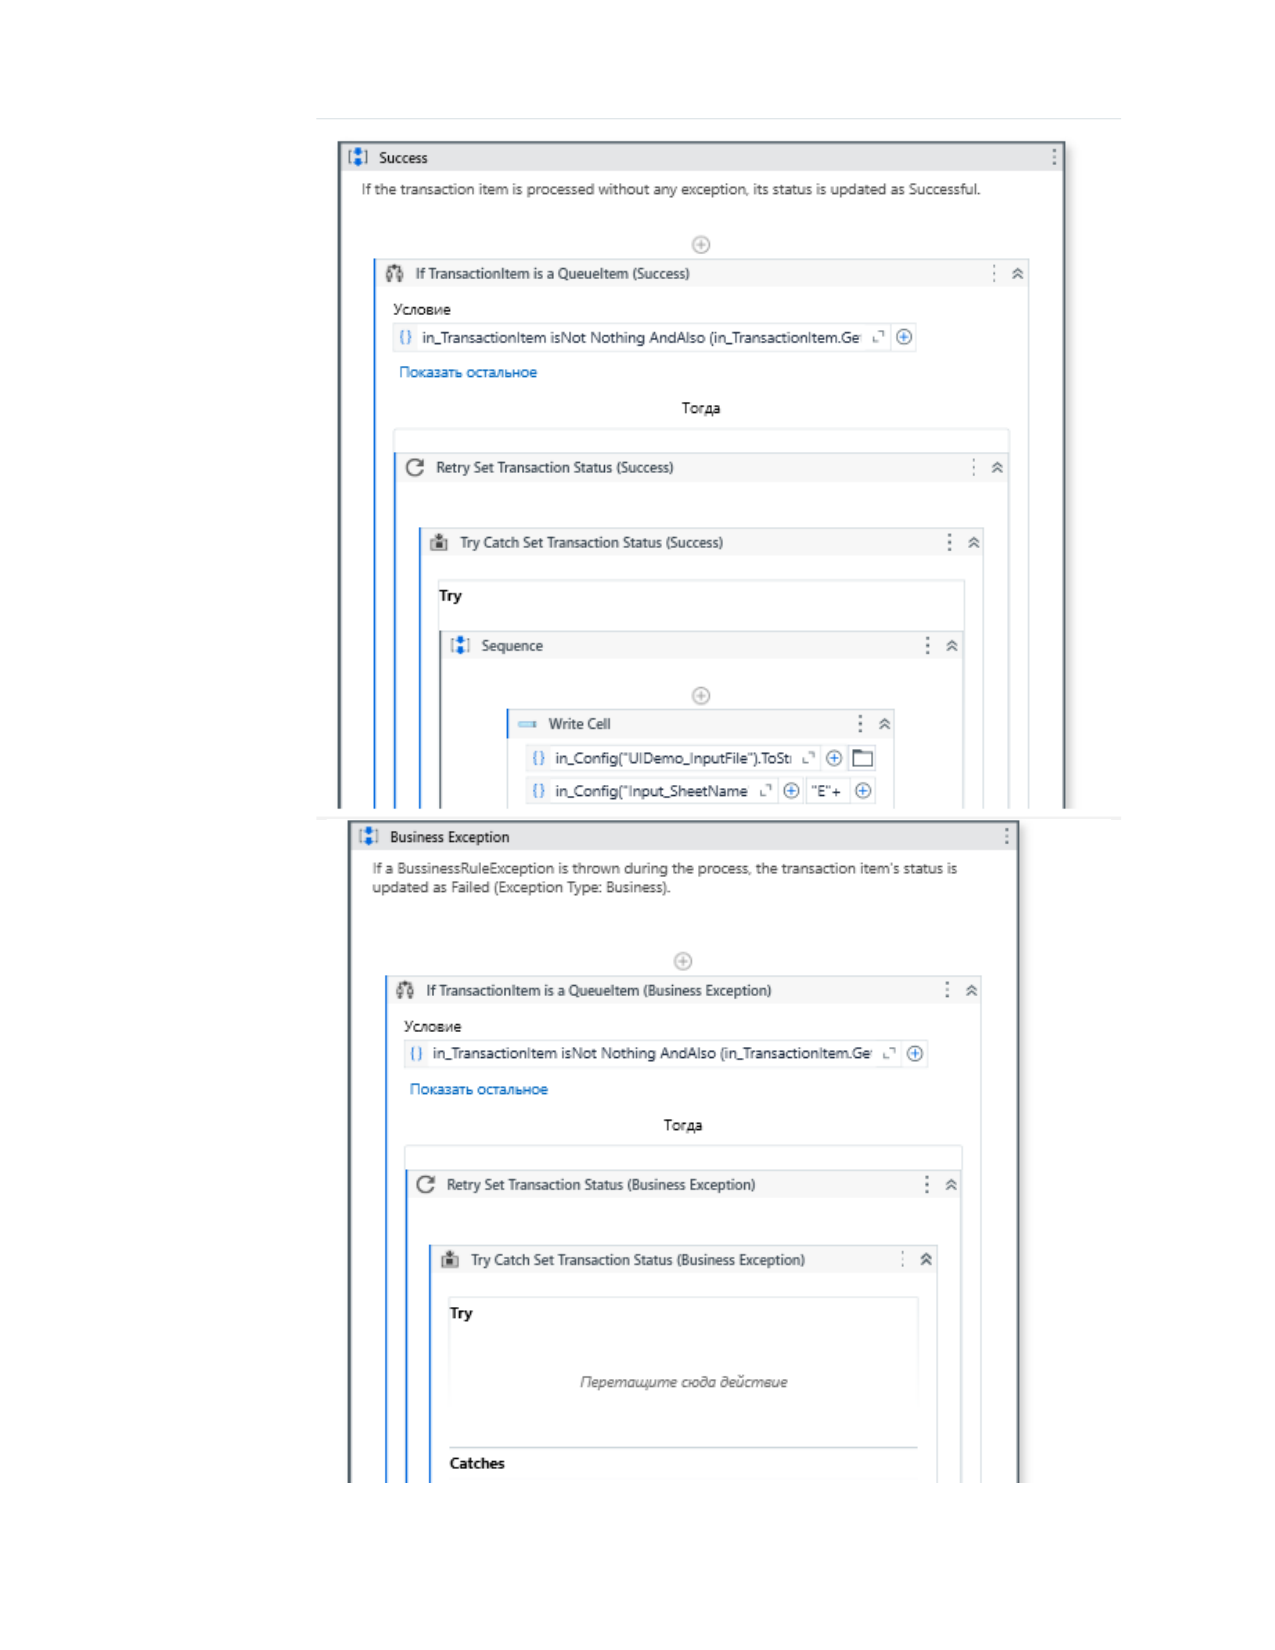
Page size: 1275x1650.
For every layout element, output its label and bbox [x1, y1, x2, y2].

picture [316, 118, 1122, 1483]
